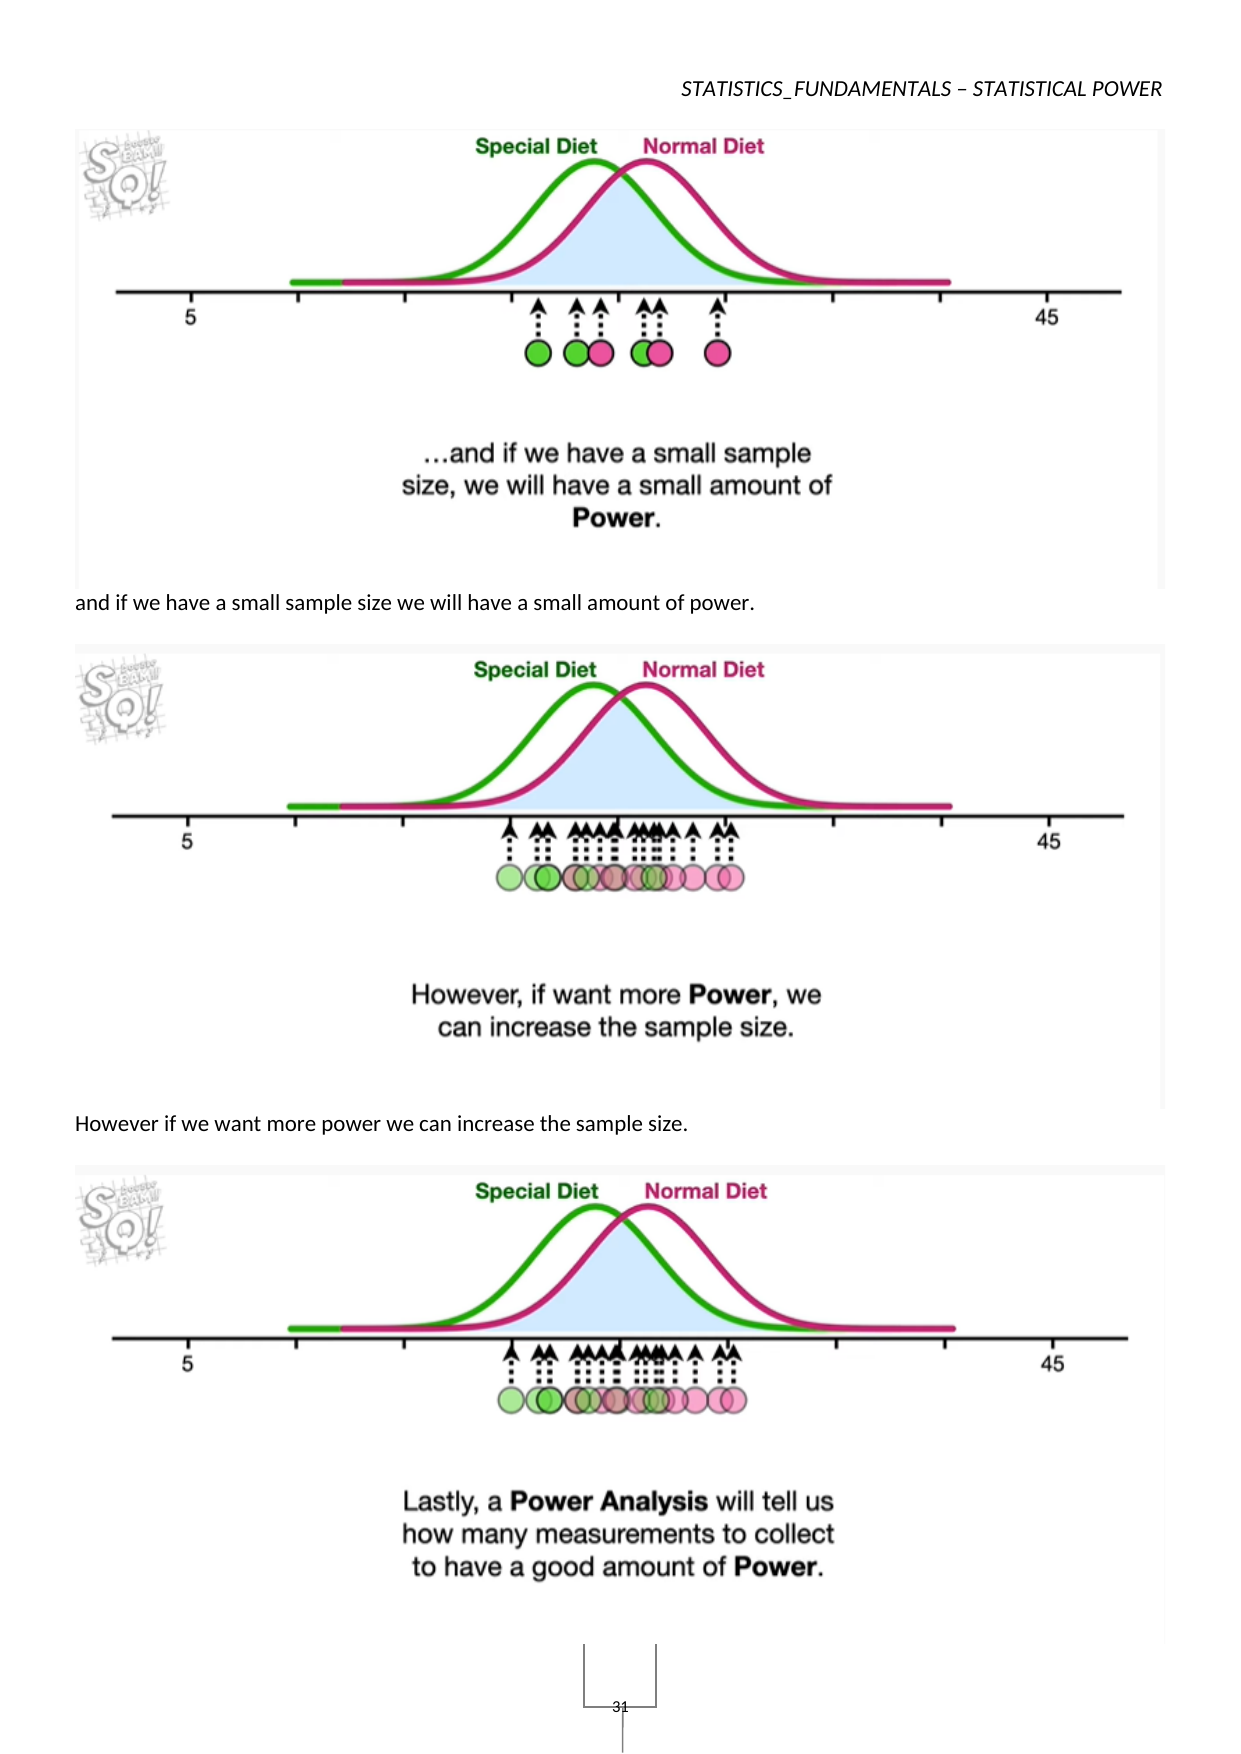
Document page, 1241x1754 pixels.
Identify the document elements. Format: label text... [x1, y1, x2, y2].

picture [75, 644, 1166, 1109]
text and if we have a small sample size we will have a small amount of power. [75, 589, 1165, 617]
picture [75, 1165, 1166, 1644]
text However if we want more power we can increase the sample size. [75, 1109, 1165, 1137]
picture [75, 129, 1166, 589]
